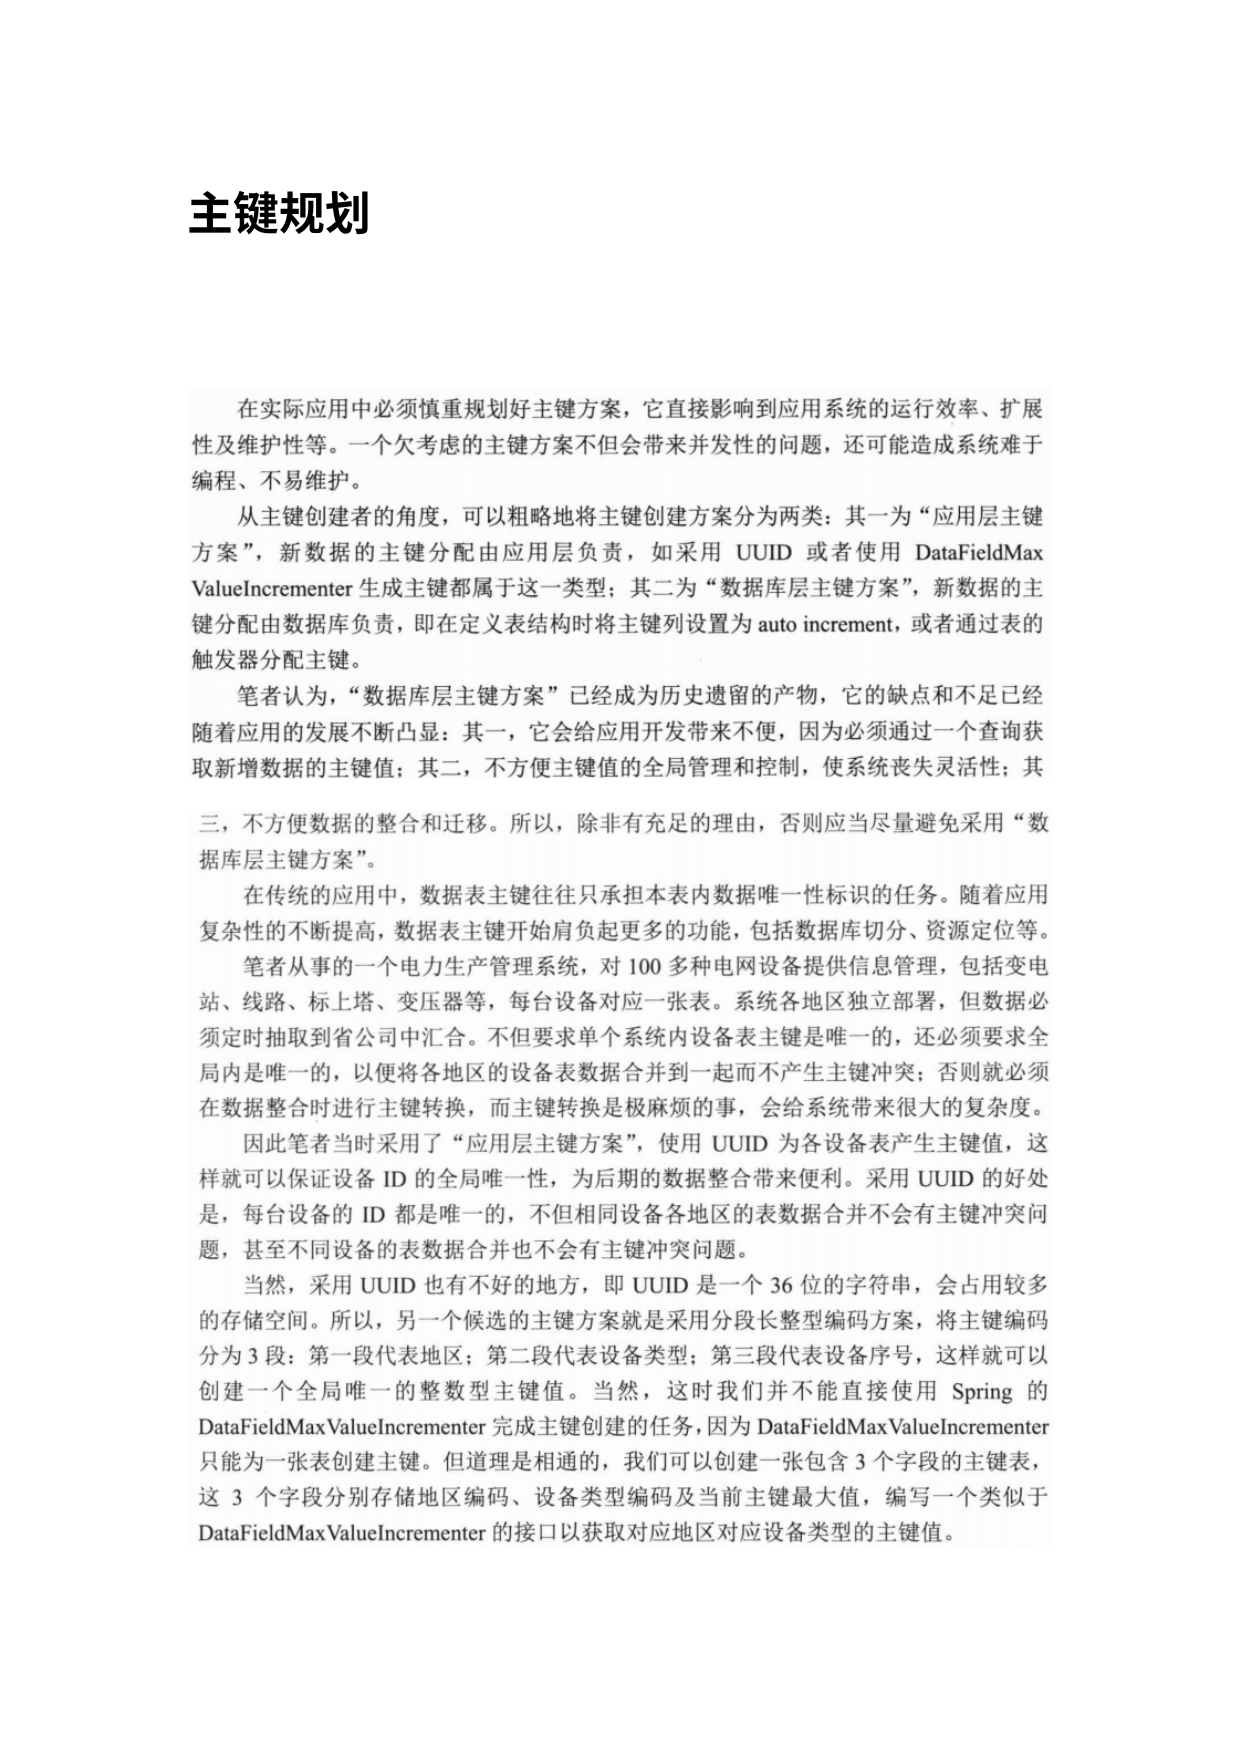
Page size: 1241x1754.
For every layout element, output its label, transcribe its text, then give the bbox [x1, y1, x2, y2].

picture [187, 810, 1053, 1548]
subtitle 主键规划 [187, 162, 1053, 259]
picture [187, 387, 1053, 779]
